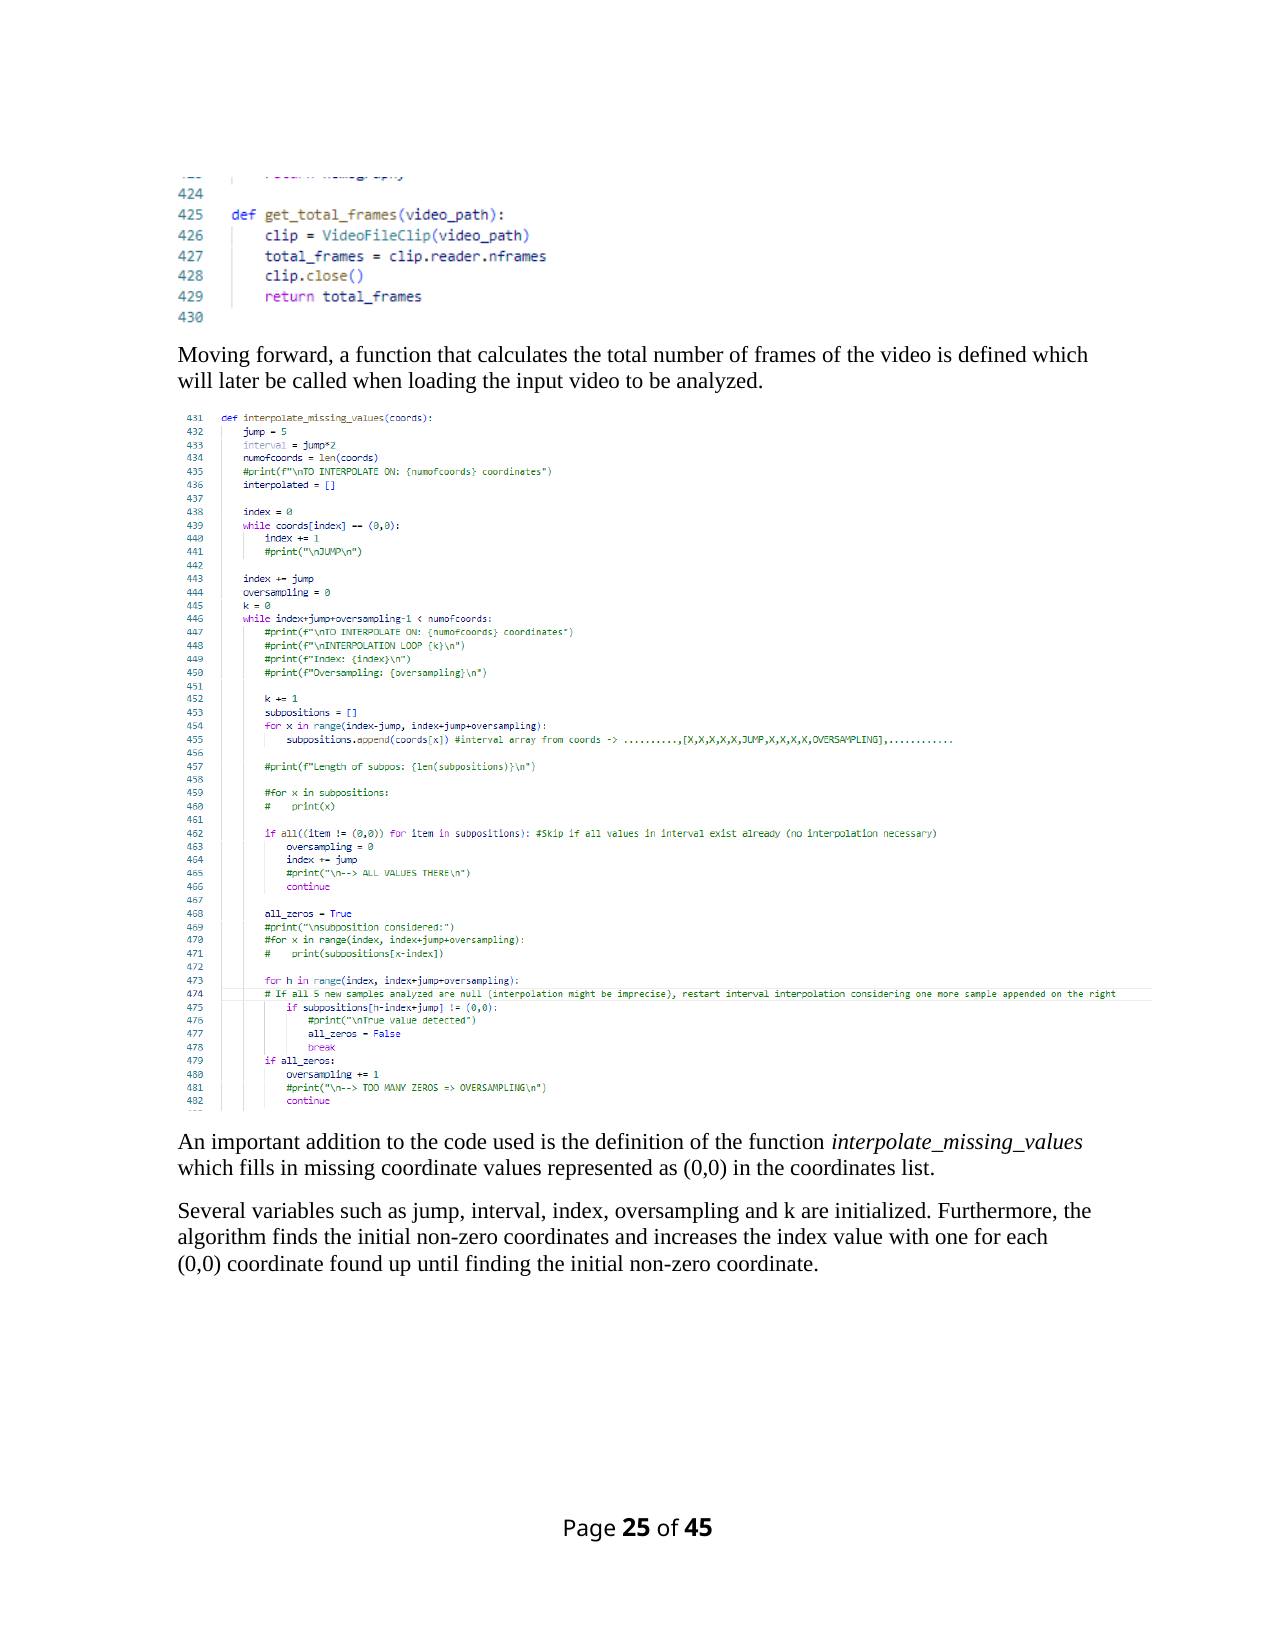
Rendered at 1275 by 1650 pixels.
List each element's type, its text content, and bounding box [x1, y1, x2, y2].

text Moving forward, a function that calculates the total number of frames of the video is defined which will later be called when loading the input video to be analyzed. [177, 341, 1098, 394]
text Several variables such as jump, interval, index, oversampling and k are initialized. Furthermore, the algorithm finds the initial non-zero coordinates and increases the index value with one for each (0,0) coordinate found up until finding the initial non-zero coordinate. [177, 1197, 1098, 1276]
text An important addition to the code used is the definition of the function interpolate_missing_values which fills in missing coordinate values represented as (0,0) in the coordinates list. [177, 1128, 1098, 1180]
picture [177, 177, 1153, 325]
picture [177, 410, 1153, 1111]
